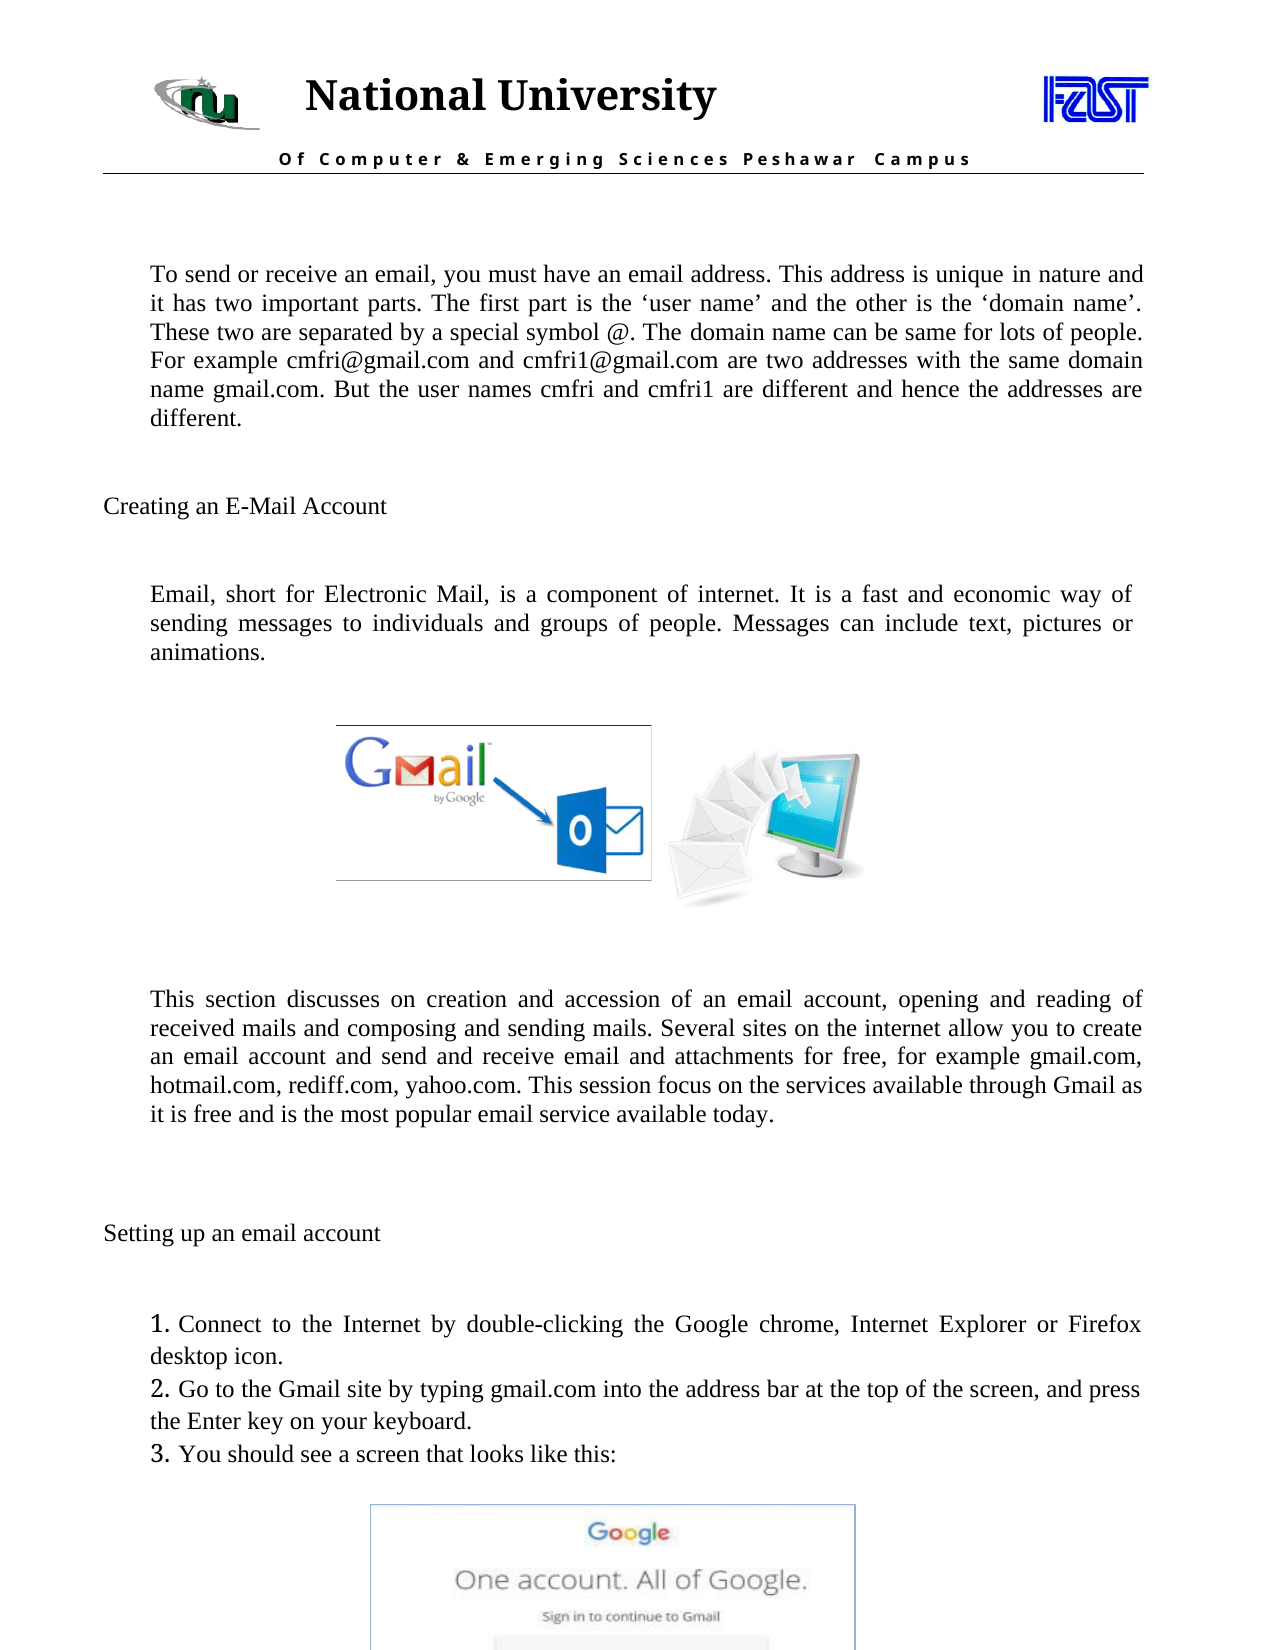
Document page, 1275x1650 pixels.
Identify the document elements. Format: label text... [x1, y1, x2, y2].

list You should see a screen that looks like this: [150, 1436, 1142, 1470]
picture [371, 1505, 853, 1650]
text Email, short for Electronic Mail, is a component of internet. It is a fast and economic way of sending messages to individuals and groups of people. Messages can include text, pictures or animations. [150, 579, 1134, 665]
picture [336, 725, 652, 881]
text To send or receive an email, you must have an email address. This address is unique in nature and it has two important parts. The first part is the ‘user name’ and the other is the ‘domain name’. These two are separated by a special symbol @. The domain name can be same for lots of people. For example cmfri@gmail.com and cmfri1@gmail.com are two addresses with the same domain name gmail.com. But the user names cmfri and cmfri1 are different and hence the addresses are different. [150, 259, 1144, 432]
text Setting up an email account [103, 1218, 1144, 1247]
picture [664, 722, 868, 925]
text This section discusses on creation and accession of an email account, opening and reading of received mails and composing and sending mails. Several sites on the internet allow you to create an email account and send and receive email and attachments for free, for example gmail.com, hotmail.com, rediff.com, yahoo.com. This session focus on the services available through Gmail as it is free and is the most popular email service available today. [150, 984, 1144, 1128]
picture [1036, 75, 1152, 124]
text Creating an E-Mail Account [103, 491, 1144, 520]
list Connect to the Internet by double-clicking the Google chrome, Internet Explorer or Firefox desktop icon. [150, 1306, 1142, 1369]
list Go to the Gmail site by typing gmail.com into the address bar at the top of the screen, and press the Enter key on your keyboard. [150, 1371, 1142, 1434]
picture [153, 68, 260, 130]
